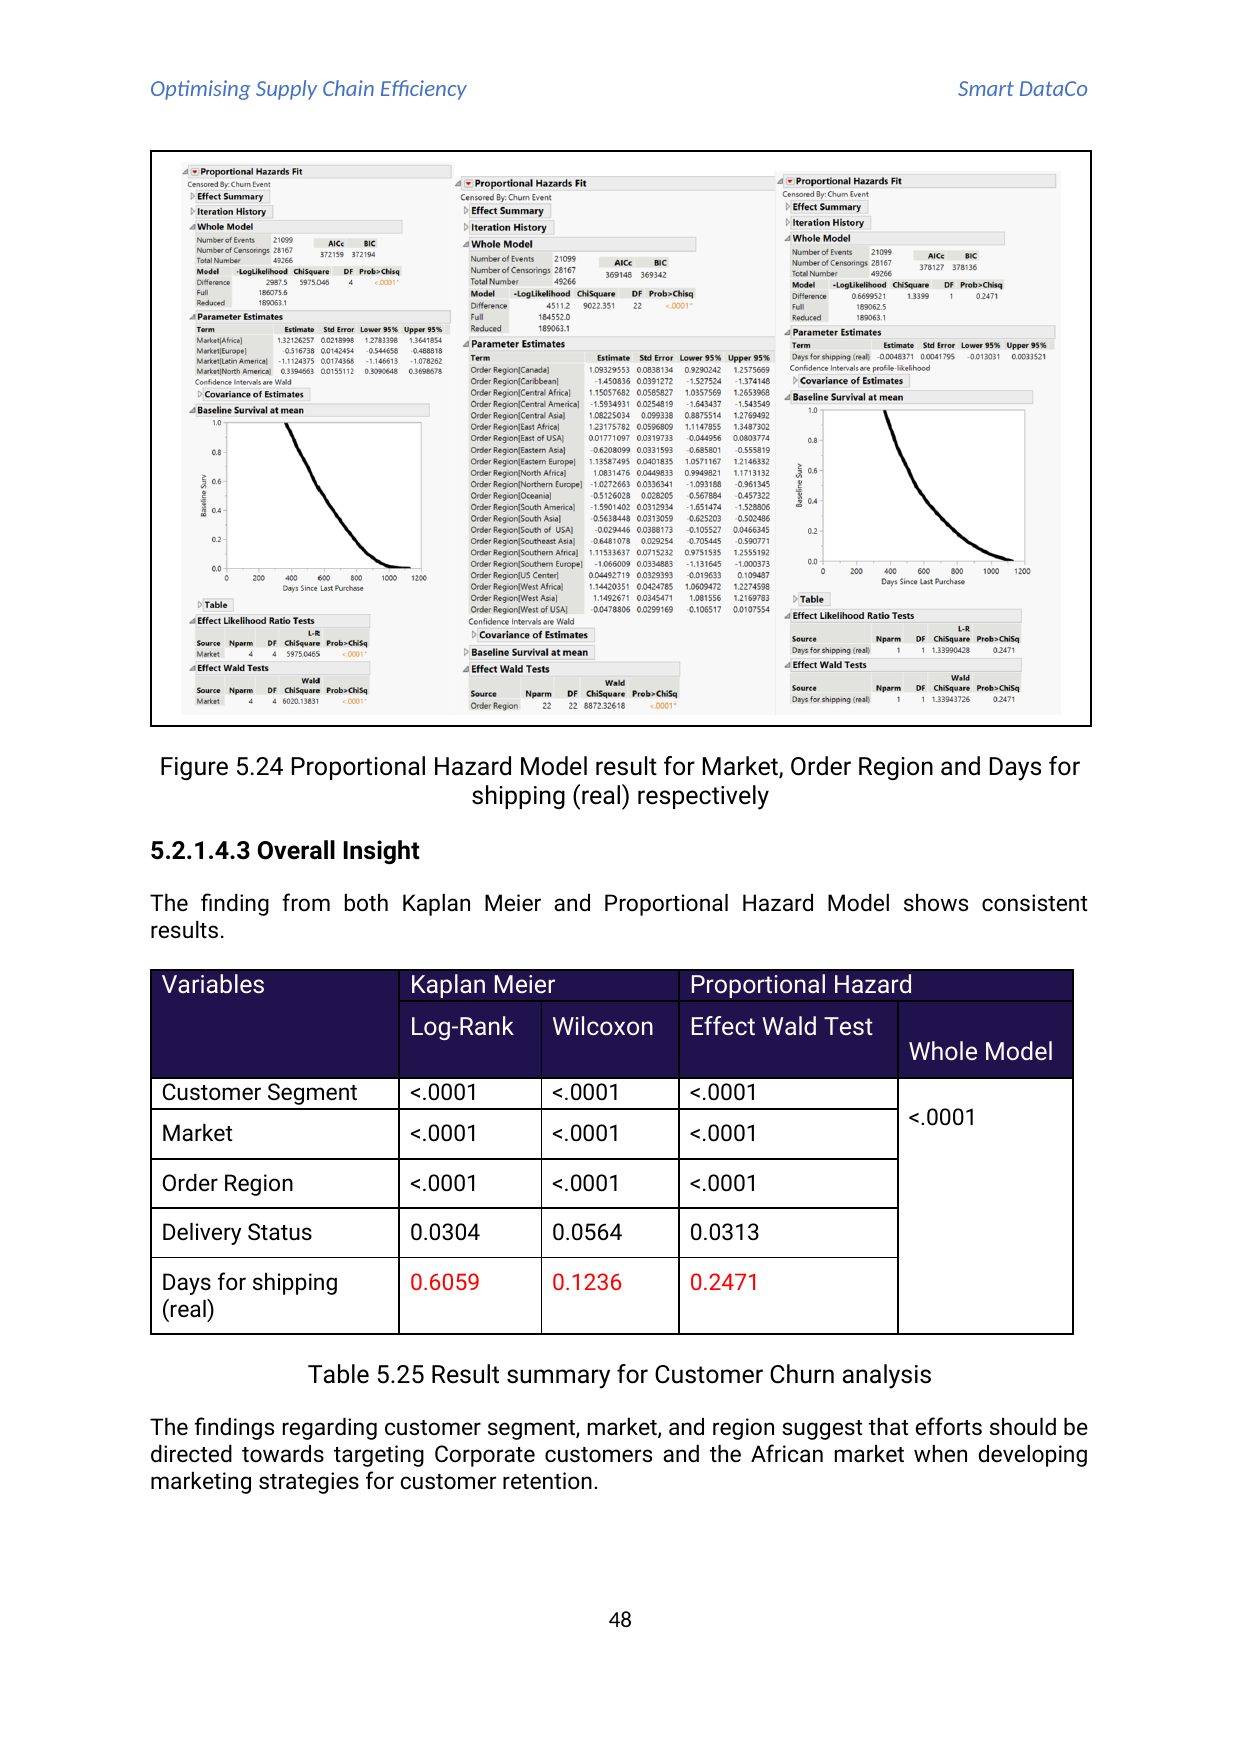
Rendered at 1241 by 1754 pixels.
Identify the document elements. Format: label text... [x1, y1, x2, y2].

table_cell <.0001 [680, 1110, 897, 1158]
table_header Proportional Hazard [680, 971, 1072, 1000]
text Figure 5.24 Proportional Hazard Model result for Market, Order Region and Days for shipping (real) respectively [150, 752, 1090, 811]
text The finding from both Kaplan Meier and Proportional Hazard Model shows consistent results. [150, 890, 1090, 944]
table_cell 0.0564 [542, 1209, 678, 1257]
table_cell 0.2471 [680, 1258, 897, 1333]
table_cell <.0001 [542, 1110, 678, 1158]
subtitle 5.2.1.4.3 Overall Insight [150, 836, 1090, 865]
table_cell <.0001 [899, 1079, 1072, 1333]
text Table 5.25 Result summary for Customer Churn analysis [150, 1360, 1090, 1389]
table_cell Market [152, 1110, 398, 1158]
table_cell <.0001 [400, 1110, 541, 1158]
picture [181, 162, 1061, 715]
table_header Variables [152, 971, 398, 1077]
table_cell Days for shipping (real) [152, 1258, 398, 1333]
table_cell Log-Rank [400, 1002, 541, 1077]
table_cell 0.1236 [542, 1258, 678, 1333]
table_cell <.0001 [542, 1079, 678, 1108]
table_cell <.0001 [680, 1079, 897, 1108]
table_cell Wilcoxon [542, 1002, 678, 1077]
table_header Kaplan Meier [400, 971, 678, 1000]
table_cell 0.0304 [400, 1209, 541, 1257]
table_cell Whole Model [899, 1002, 1072, 1077]
text The findings regarding customer segment, market, and region suggest that efforts should be directed towards targeting Corporate customers and the African market when developing marketing strategies for customer retention. [150, 1414, 1090, 1495]
table_cell Customer Segment [152, 1079, 398, 1108]
table_cell Order Region [152, 1160, 398, 1207]
table_cell <.0001 [400, 1160, 541, 1207]
table_cell 0.6059 [400, 1258, 541, 1333]
table_cell <.0001 [400, 1079, 541, 1108]
table_cell Effect Wald Test [680, 1002, 897, 1077]
table_cell <.0001 [680, 1160, 897, 1207]
table_cell Delivery Status [152, 1209, 398, 1257]
table_cell <.0001 [542, 1160, 678, 1207]
table_cell 0.0313 [680, 1209, 897, 1257]
